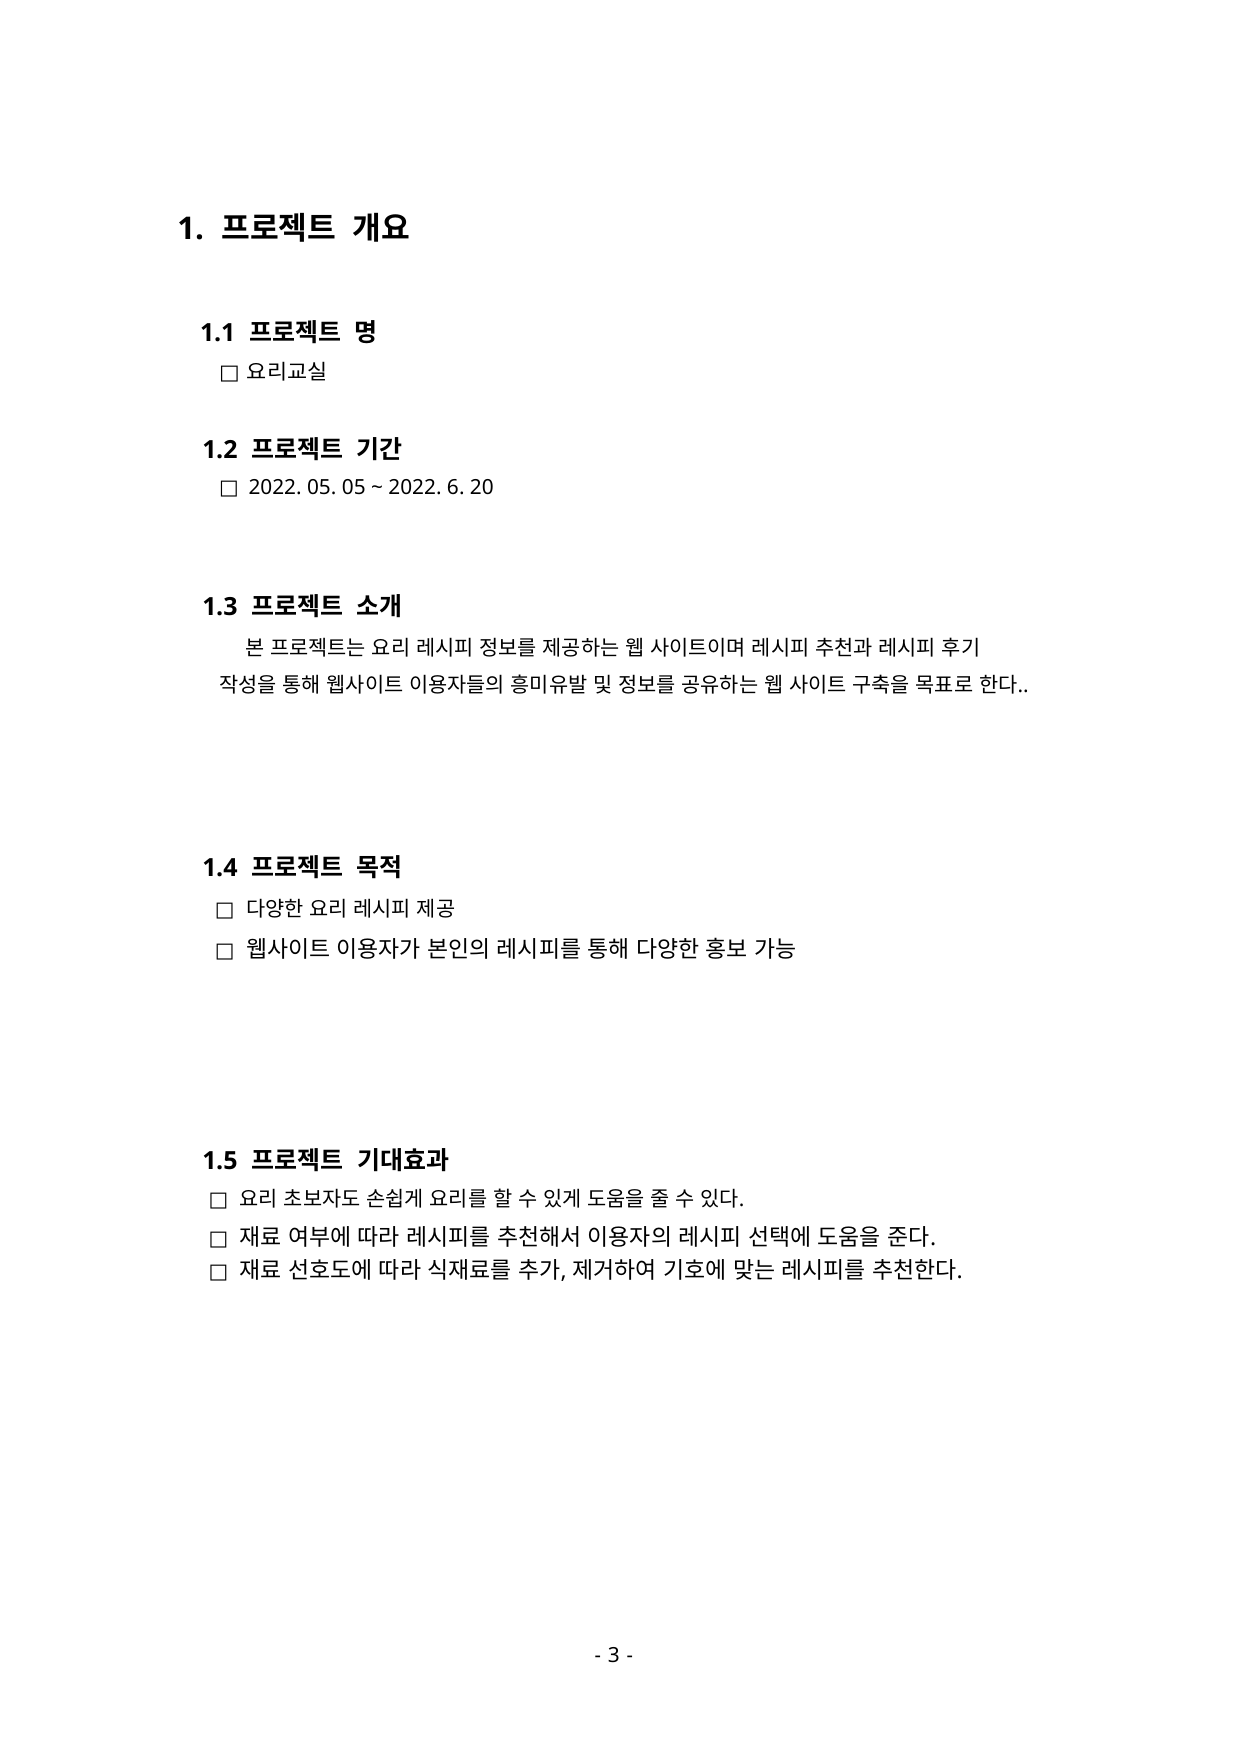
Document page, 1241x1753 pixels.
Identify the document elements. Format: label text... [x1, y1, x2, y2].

list 다양한 요리 레시피 제공 [214, 892, 1165, 922]
subtitle 프로젝트 기대효과 [202, 1141, 1165, 1177]
list 웹사이트 이용자가 본인의 레시피를 통해 다양한 홍보 가능 [214, 930, 1165, 964]
list 재료 여부에 따라 레시피를 추천해서 이용자의 레시피 선택에 도움을 준다. [208, 1218, 1165, 1252]
text 본 프로젝트는 요리 레시피 정보를 제공하는 웹 사이트이며 레시피 추천과 레시피 후기 작성을 통해 웹사이트 이용자들의 흥미유발 및 정보를 공유하는 웹 사이트 구축을 목표로 한다.. [219, 631, 1043, 699]
subtitle 프로젝트 개요 [177, 203, 1165, 249]
text □ 요리교실 [219, 355, 1165, 385]
text □ 2022. 05. 05 ~ 2022. 6. 20 [219, 472, 1165, 501]
subtitle 프로젝트 기간 [202, 429, 1165, 466]
list 요리 초보자도 손쉽게 요리를 할 수 있게 도움을 줄 수 있다. [208, 1182, 975, 1212]
list 재료 선호도에 따라 식재료를 추가, 제거하여 기호에 맞는 레시피를 추천한다. [208, 1252, 1165, 1285]
subtitle 프로젝트 목적 [202, 848, 1165, 884]
subtitle 프로젝트 명 [200, 312, 1165, 348]
subtitle 프로젝트 소개 [202, 586, 1165, 623]
